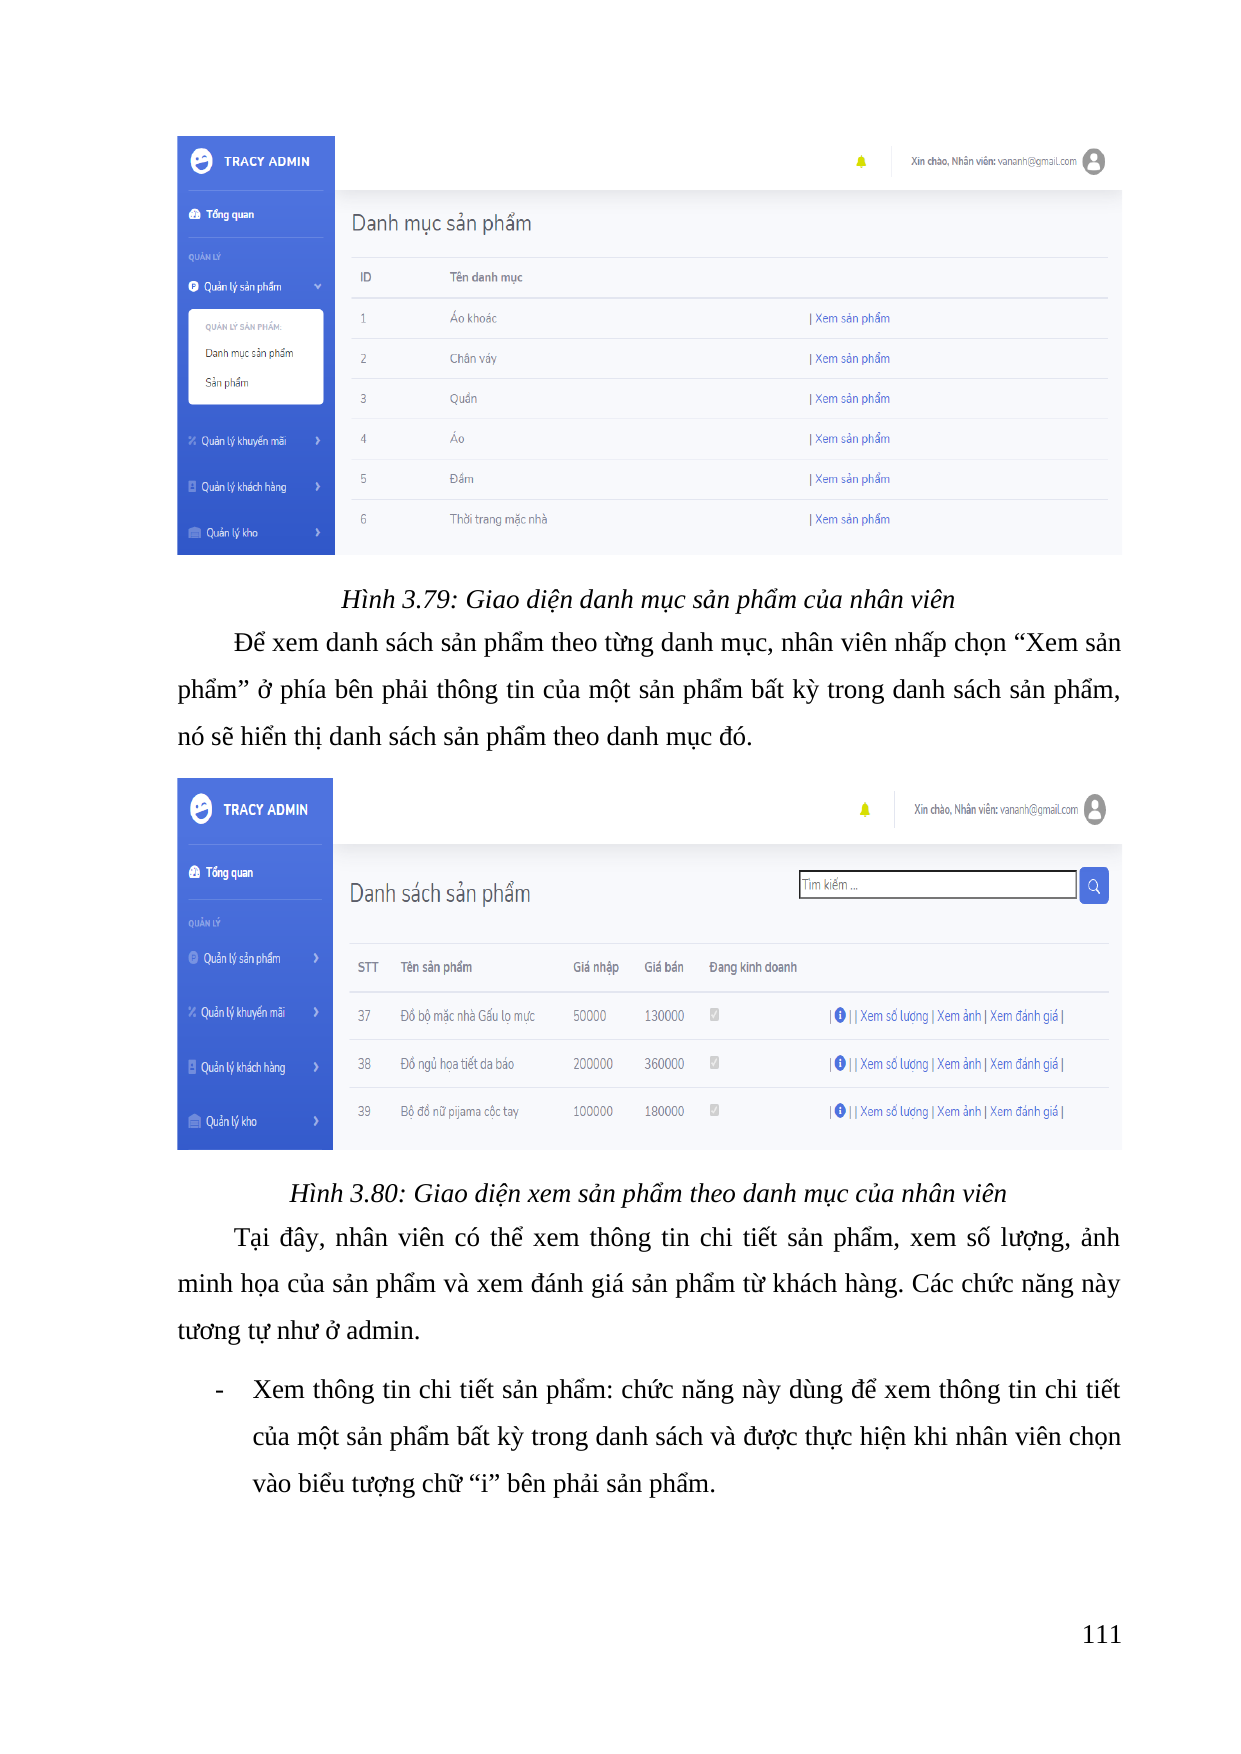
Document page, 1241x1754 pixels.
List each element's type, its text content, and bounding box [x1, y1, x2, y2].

text Để xem danh sách sản phẩm theo từng danh mục, nhân viên nhấp chọn “Xem sản phẩm” ở phía bên phải thông tin của một sản phẩm bất kỳ trong danh sách sản phẩm, nó sẽ hiển thị danh sách sản phẩm theo danh mục đó. [177, 626, 1122, 751]
picture [177, 136, 1123, 555]
text Tại đây, nhân viên có thể xem thông tin chi tiết sản phẩm, xem số lượng, ảnh minh họa của sản phẩm và xem đánh giá sản phẩm từ khách hàng. Các chức năng này tương tự như ở admin. [177, 1221, 1122, 1345]
picture [177, 778, 1123, 1150]
list Xem thông tin chi tiết sản phẩm: chức năng này dùng để xem thông tin chi tiết của một sản phẩm bất kỳ trong danh sách và được thực hiện khi nhân viên chọn vào biểu tượng chữ “i” bên phải sản phẩm. [215, 1373, 1122, 1498]
